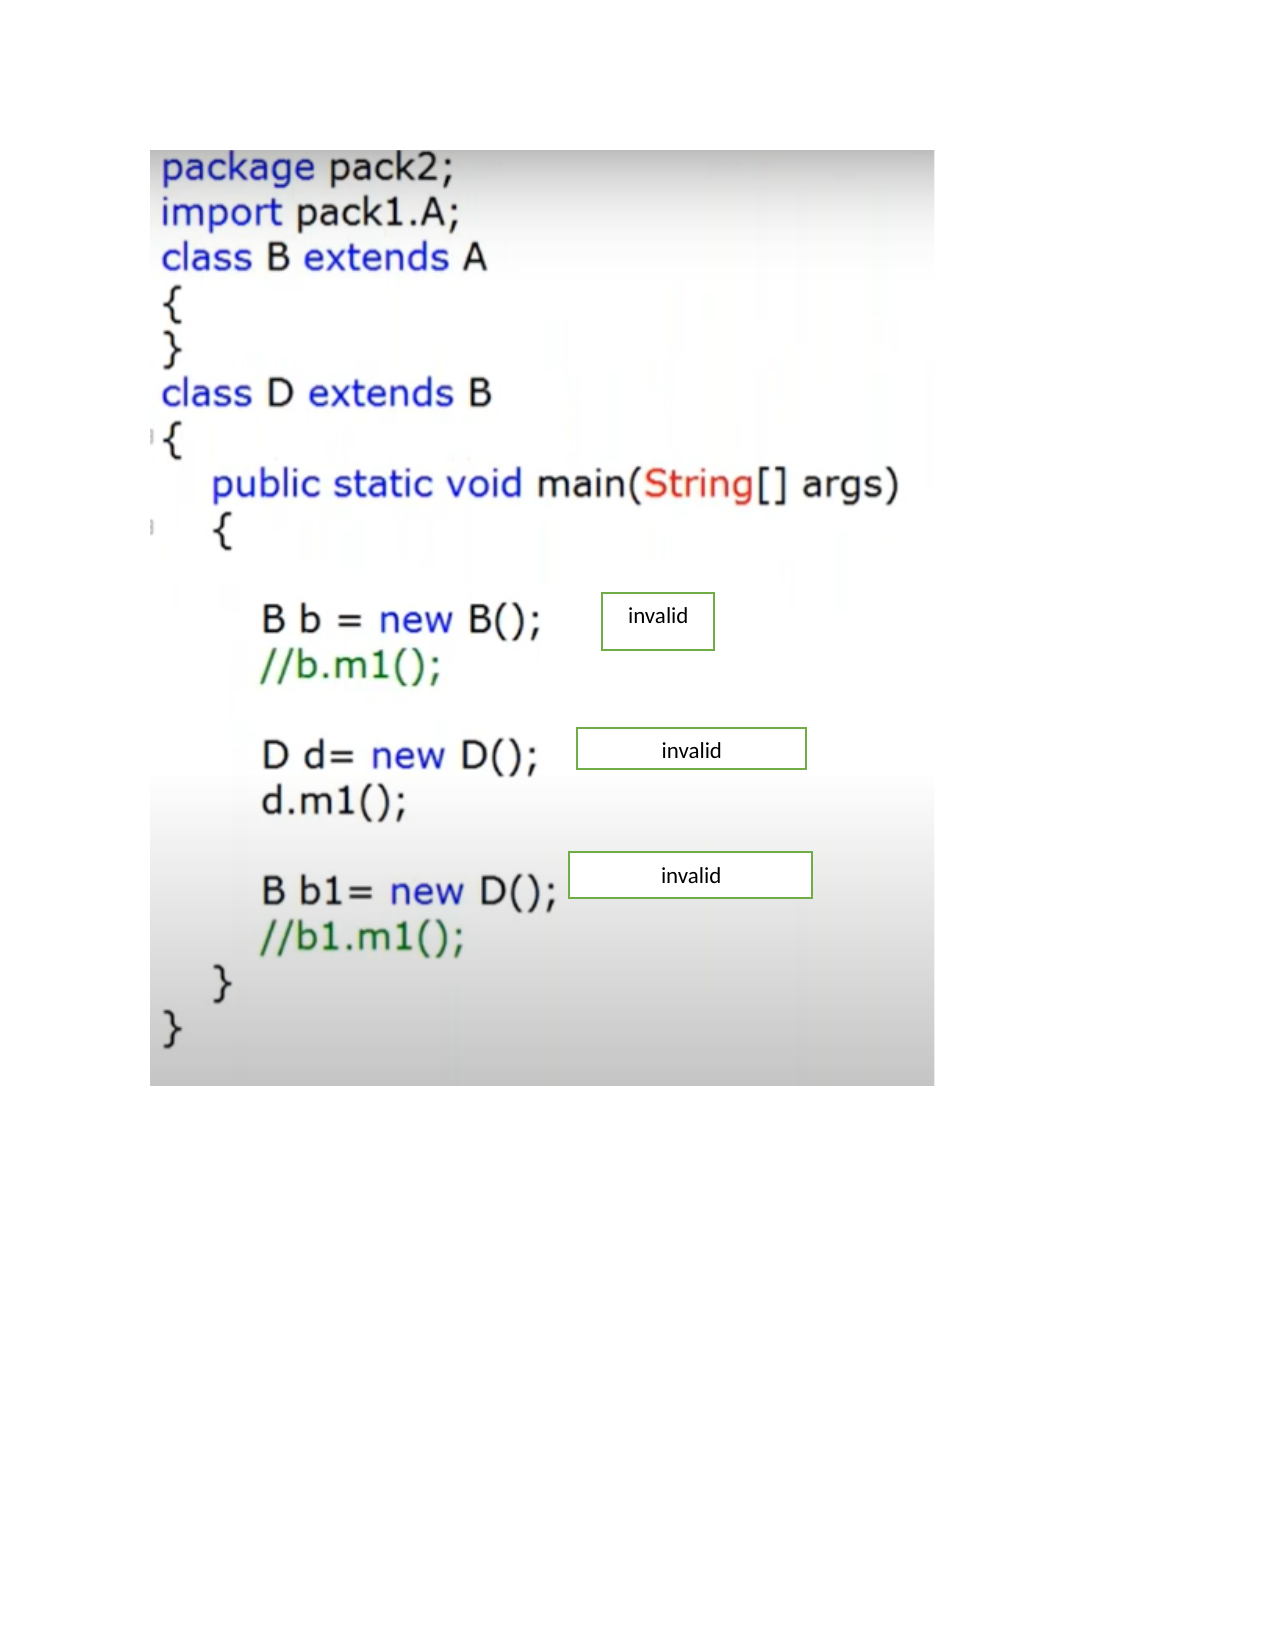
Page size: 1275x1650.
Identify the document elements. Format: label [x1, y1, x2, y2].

picture [150, 150, 935, 1086]
